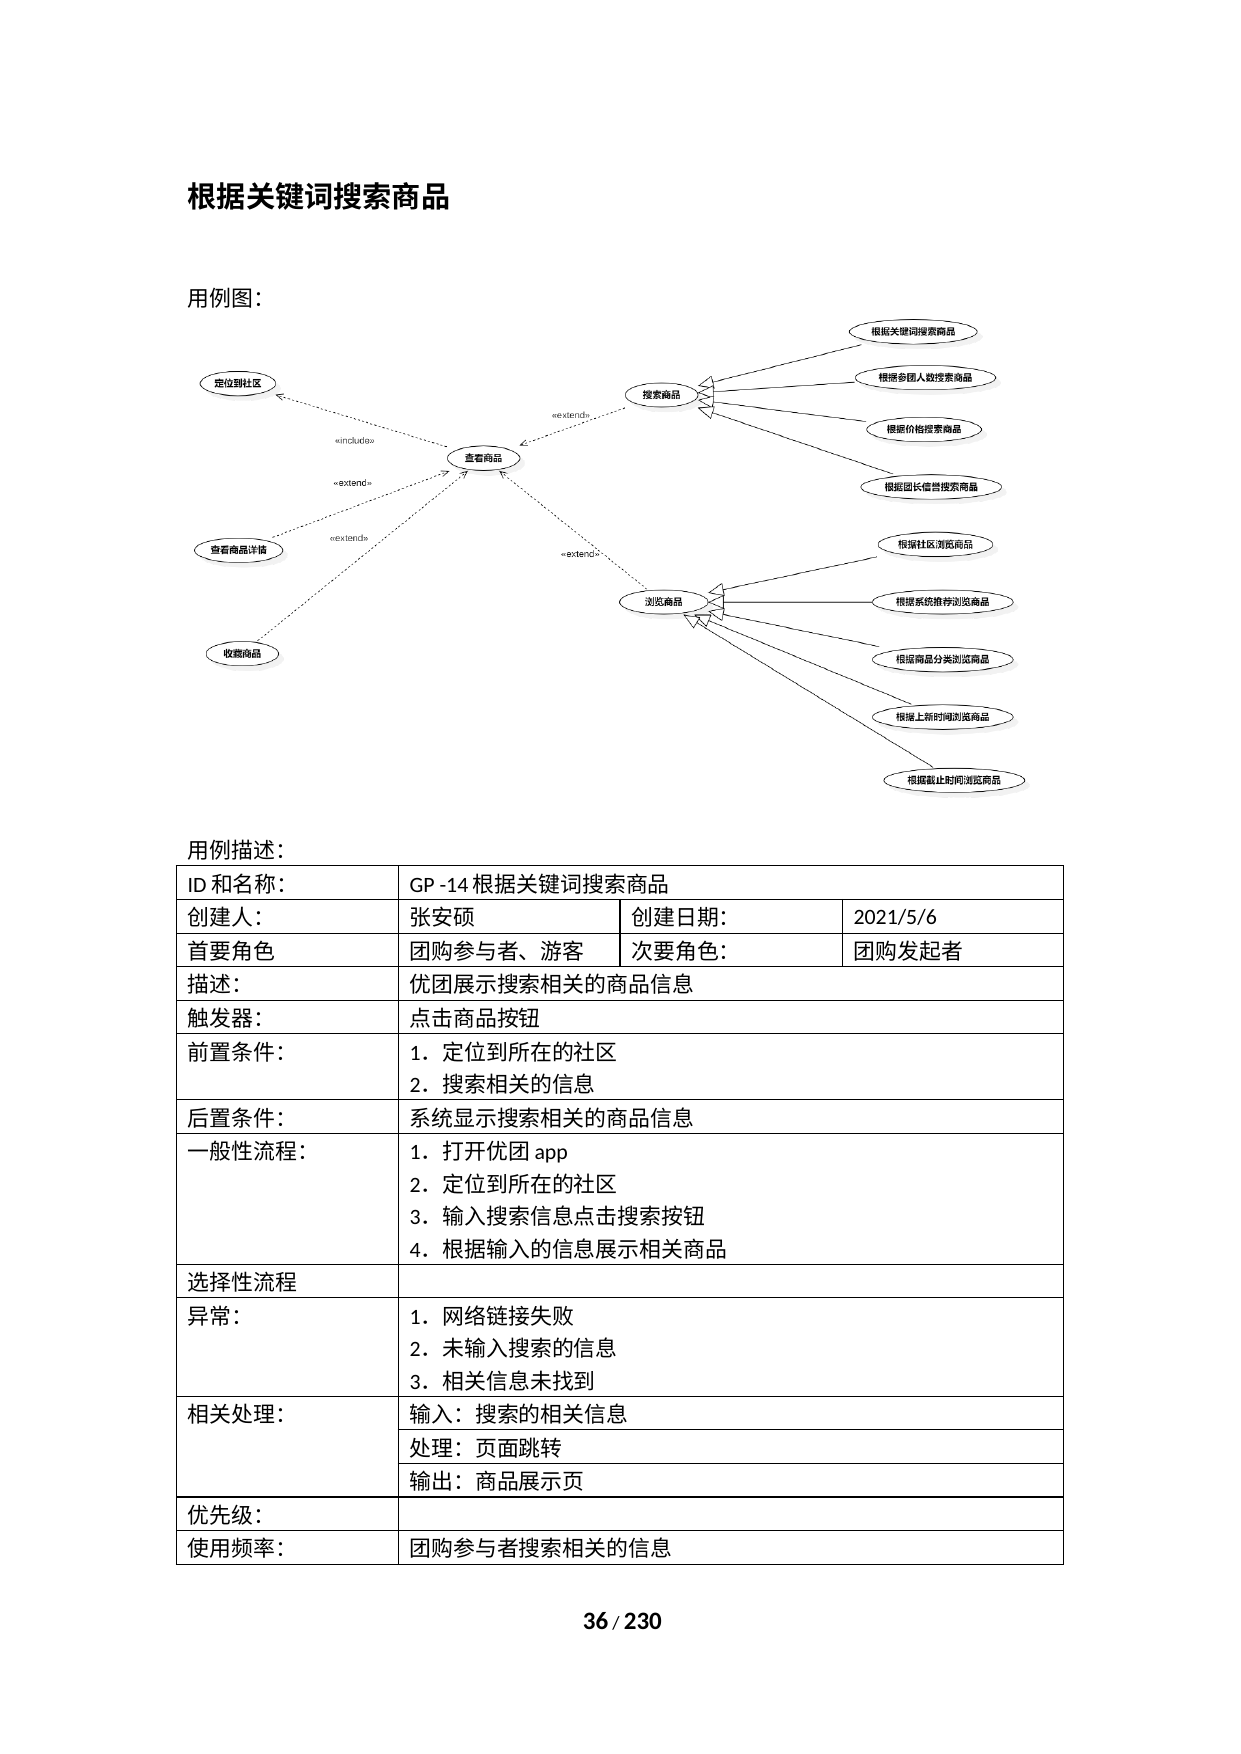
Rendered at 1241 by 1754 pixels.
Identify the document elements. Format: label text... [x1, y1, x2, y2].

table_cell 前置条件： [177, 1034, 398, 1099]
table_cell 使用频率： [177, 1531, 398, 1563]
table_cell 一般性流程： [177, 1134, 398, 1264]
table_cell 创建日期： [621, 900, 842, 932]
subtitle 根据关键词搜索商品 [187, 162, 1053, 227]
table_cell 1．定位到所在的社区 2．搜索相关的信息 [399, 1034, 1063, 1099]
table_cell [399, 1498, 1063, 1530]
table_cell 张安硕 [399, 900, 619, 932]
table_cell 1．打开优团app 2．定位到所在的社区 3．输入搜索信息点击搜索按钮 4．根据输入的信息展示相关商品 [399, 1134, 1063, 1264]
table_cell 输出：商品展示页 [399, 1464, 1063, 1496]
table_cell 次要角色： [621, 934, 842, 966]
table_cell 输入：搜索的相关信息 [399, 1397, 1063, 1429]
table_cell 优团展示搜索相关的商品信息 [399, 967, 1063, 999]
table_cell 相关处理： [177, 1397, 398, 1496]
table_cell 点击商品按钮 [399, 1001, 1063, 1033]
table_cell 后置条件： [177, 1100, 398, 1133]
table_cell 优先级： [177, 1498, 398, 1530]
table_header ID和名称： [177, 866, 398, 899]
table_cell 团购参与者搜索相关的信息 [399, 1531, 1063, 1563]
text 用例图： [187, 280, 1053, 312]
picture [187, 312, 1053, 821]
table_cell 异常： [177, 1298, 398, 1396]
table_cell 触发器： [177, 1001, 398, 1033]
table_cell 系统显示搜索相关的商品信息 [399, 1100, 1063, 1133]
table_cell [399, 1265, 1063, 1297]
table_cell 团购发起者 [843, 934, 1063, 966]
table_cell 处理：页面跳转 [399, 1430, 1063, 1463]
table_header GP -14根据关键词搜索商品 [399, 866, 1063, 899]
table_cell 描述： [177, 967, 398, 999]
table_cell 团购参与者、游客 [399, 934, 619, 966]
table_cell 选择性流程 [177, 1265, 398, 1297]
table_cell 1．网络链接失败 2．未输入搜索的信息 3．相关信息未找到 [399, 1298, 1063, 1396]
table_cell 首要角色 [177, 934, 398, 966]
text 用例描述： [187, 833, 1053, 865]
table_cell 创建人： [177, 900, 398, 932]
table_cell 2021/5/6 [843, 900, 1063, 932]
